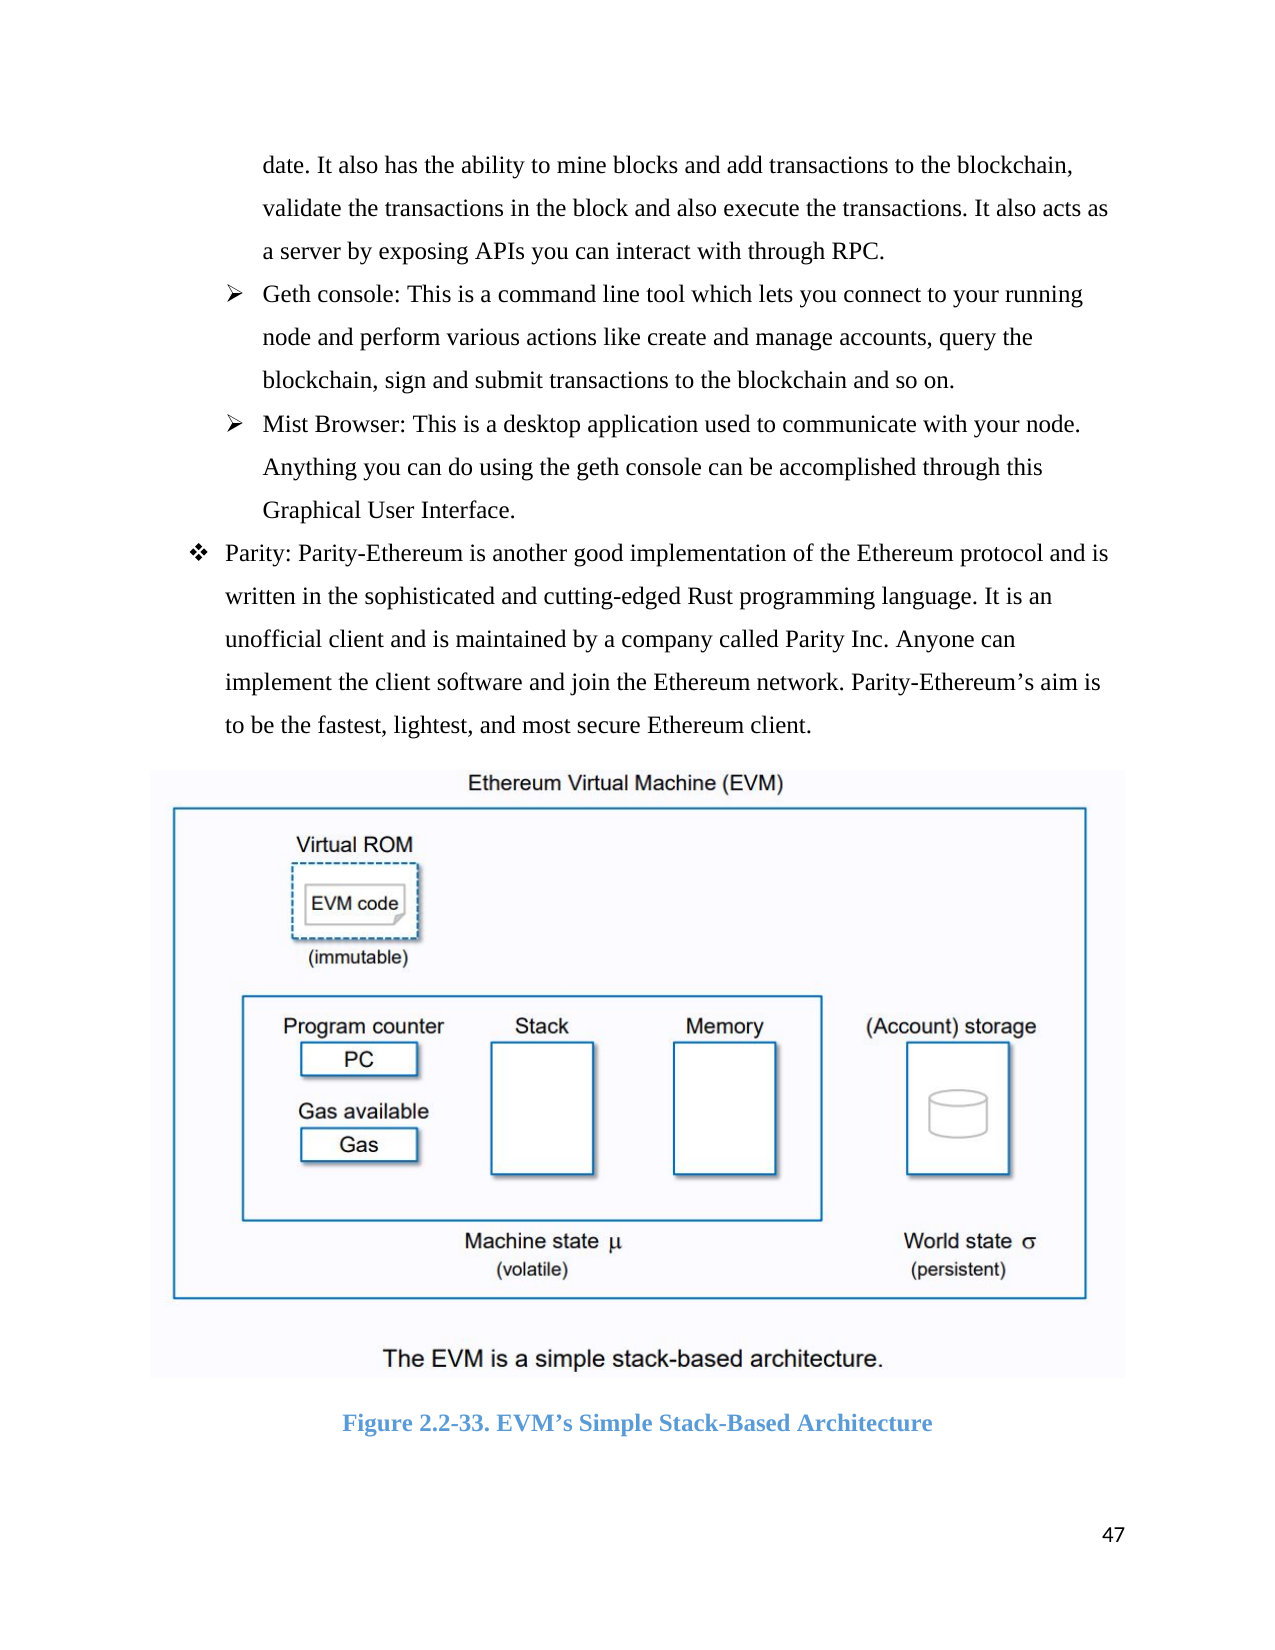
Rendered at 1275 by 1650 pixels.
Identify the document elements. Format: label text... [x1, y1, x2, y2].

list Mist Browser: This is a desktop application used to communicate with your node. Anything you can do using the geth console can be accomplished through this Graphical User Interface. [225, 409, 1125, 524]
list Parity: Parity-Ethereum is another good implementation of the Ethereum protocol and is written in the sophisticated and cutting-edged Rust programming language. It is an unofficial client and is maintained by a company called Parity Inc. Anyone can implement the client software and join the Ethereum network. Parity-Ethereum’s aim is to be the fastest, lightest, and most secure Ethereum client. [187, 538, 1125, 739]
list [225, 150, 1125, 265]
picture [150, 770, 1125, 1378]
list Geth console: This is a command line tool which lets you connect to your running node and perform various actions like create and manage accounts, query the blockchain, sign and submit transactions to the blockchain and so on. [225, 279, 1125, 394]
